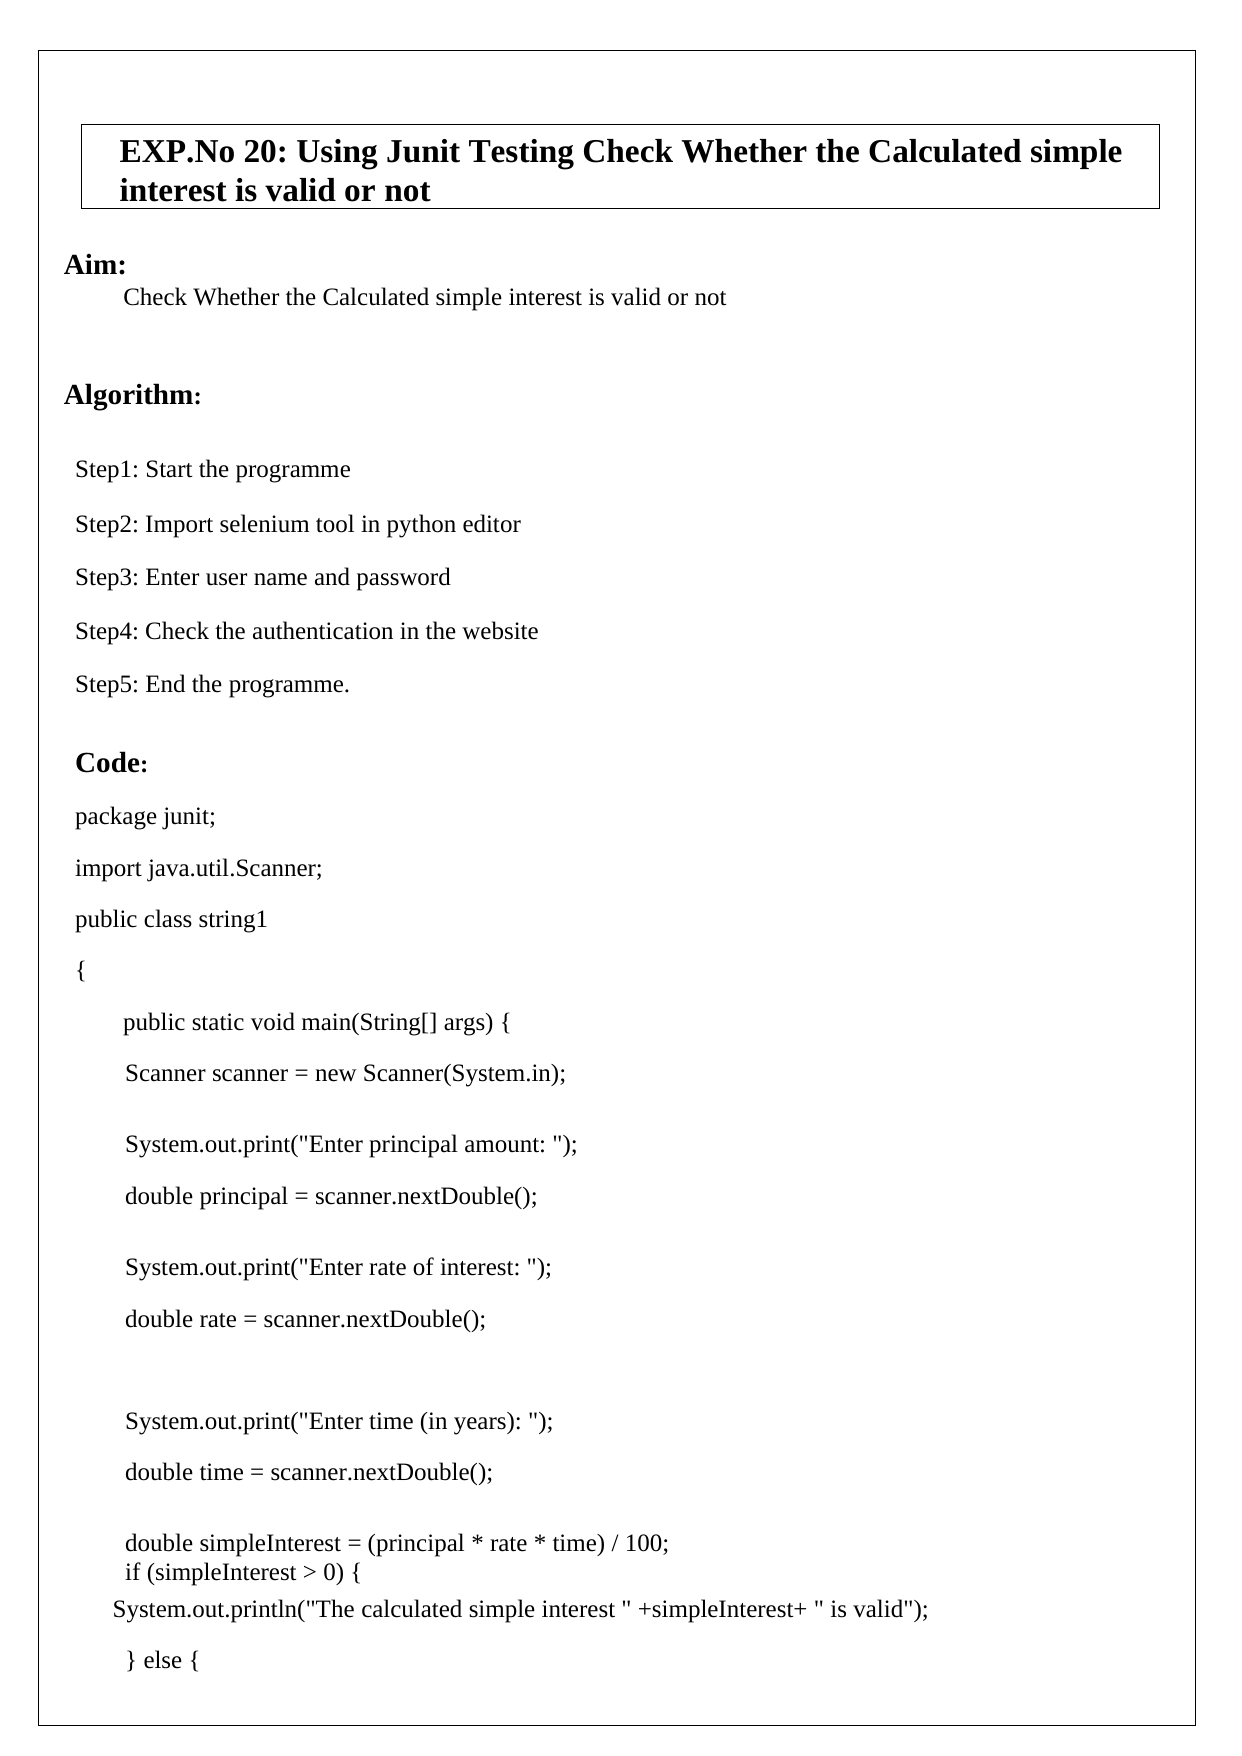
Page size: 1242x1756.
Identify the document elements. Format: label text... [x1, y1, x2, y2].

text System.out.println("The calculated simple interest " +simpleInterest+ " is valid"); [39, 1594, 1195, 1623]
subtitle System.out.print("Enter time (in years): "); double time = scanner.nextDouble(); [125, 1406, 594, 1486]
subtitle Code: [75, 745, 1195, 779]
subtitle package junit; [75, 801, 1195, 830]
text Step4: Check the authentication in the website Step5: End the programme. [75, 616, 541, 698]
text Algorithm: [64, 377, 1195, 411]
text Step1: Start the programme [75, 454, 1195, 483]
text System.out.print("Enter rate of interest: "); double rate = scanner.nextDouble(); [125, 1252, 596, 1332]
subtitle Check Whether the Calculated simple interest is valid or not [123, 282, 1195, 310]
text double simpleInterest = (principal * rate * time) / 100; [125, 1528, 1195, 1557]
subtitle if (simpleInterest > 0) { [125, 1557, 1195, 1586]
text Aim: [64, 248, 1195, 282]
subtitle } else { [125, 1645, 1195, 1674]
subtitle { [75, 955, 1195, 984]
subtitle System.out.print("Enter principal amount: "); double principal = scanner.nextDouble(); [125, 1129, 625, 1209]
table_header EXP.No 20: Using Junit Testing Check Whether the Calculated simple interest is valid or not [82, 125, 1159, 208]
text public static void main(String[] args) { Scanner scanner = new Scanner(System.in); [123, 1007, 596, 1087]
text Step2: Import selenium tool in python editor Step3: Enter user name and password [75, 509, 523, 591]
text import java.util.Scanner; public class string1 [75, 853, 347, 933]
